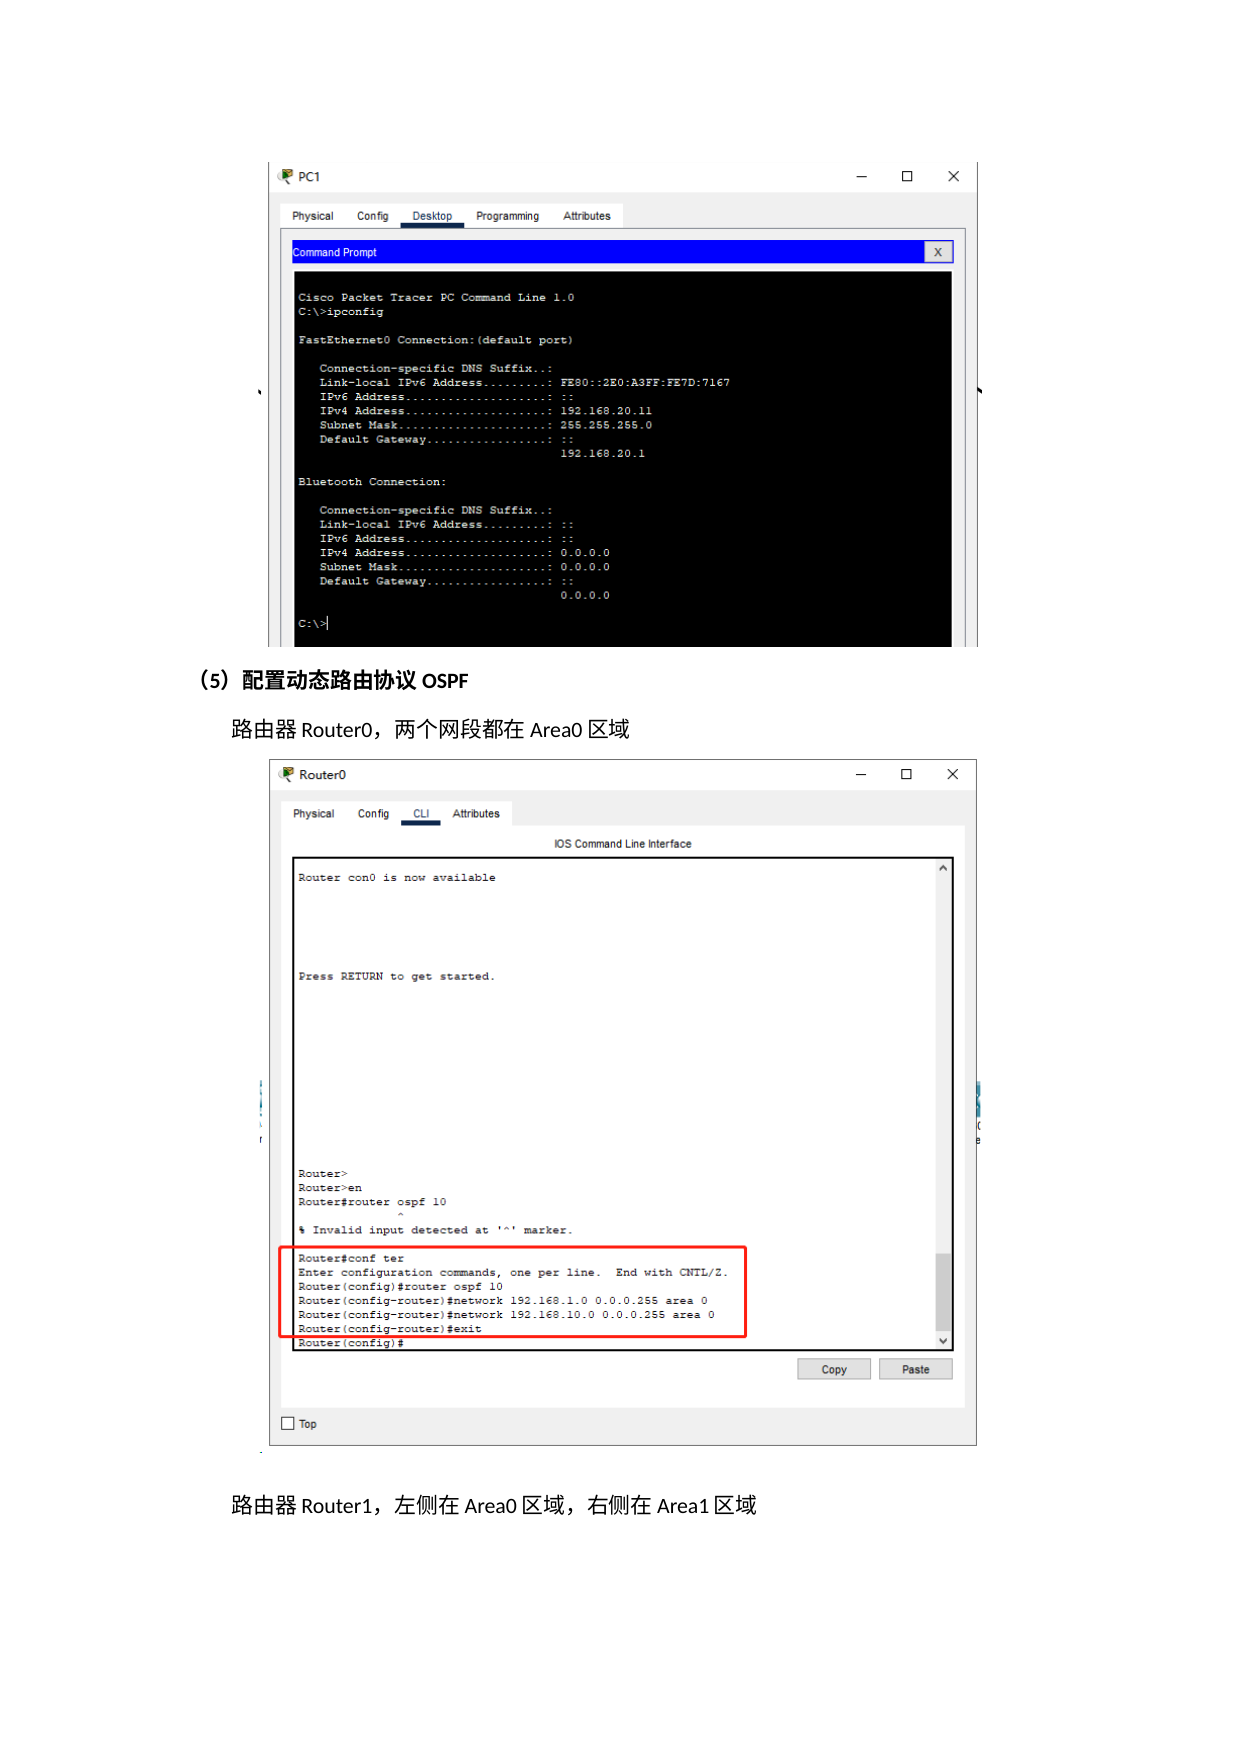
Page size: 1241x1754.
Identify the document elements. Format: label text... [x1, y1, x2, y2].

text （5）配置动态路由协议OSPF [187, 663, 1053, 695]
text 路由器Router0，两个网段都在Area0区域 [187, 711, 1053, 744]
text 路由器Router1，左侧在Area0区域，右侧在Area1区域 [187, 1488, 1053, 1520]
picture [258, 162, 982, 647]
picture [259, 759, 981, 1453]
